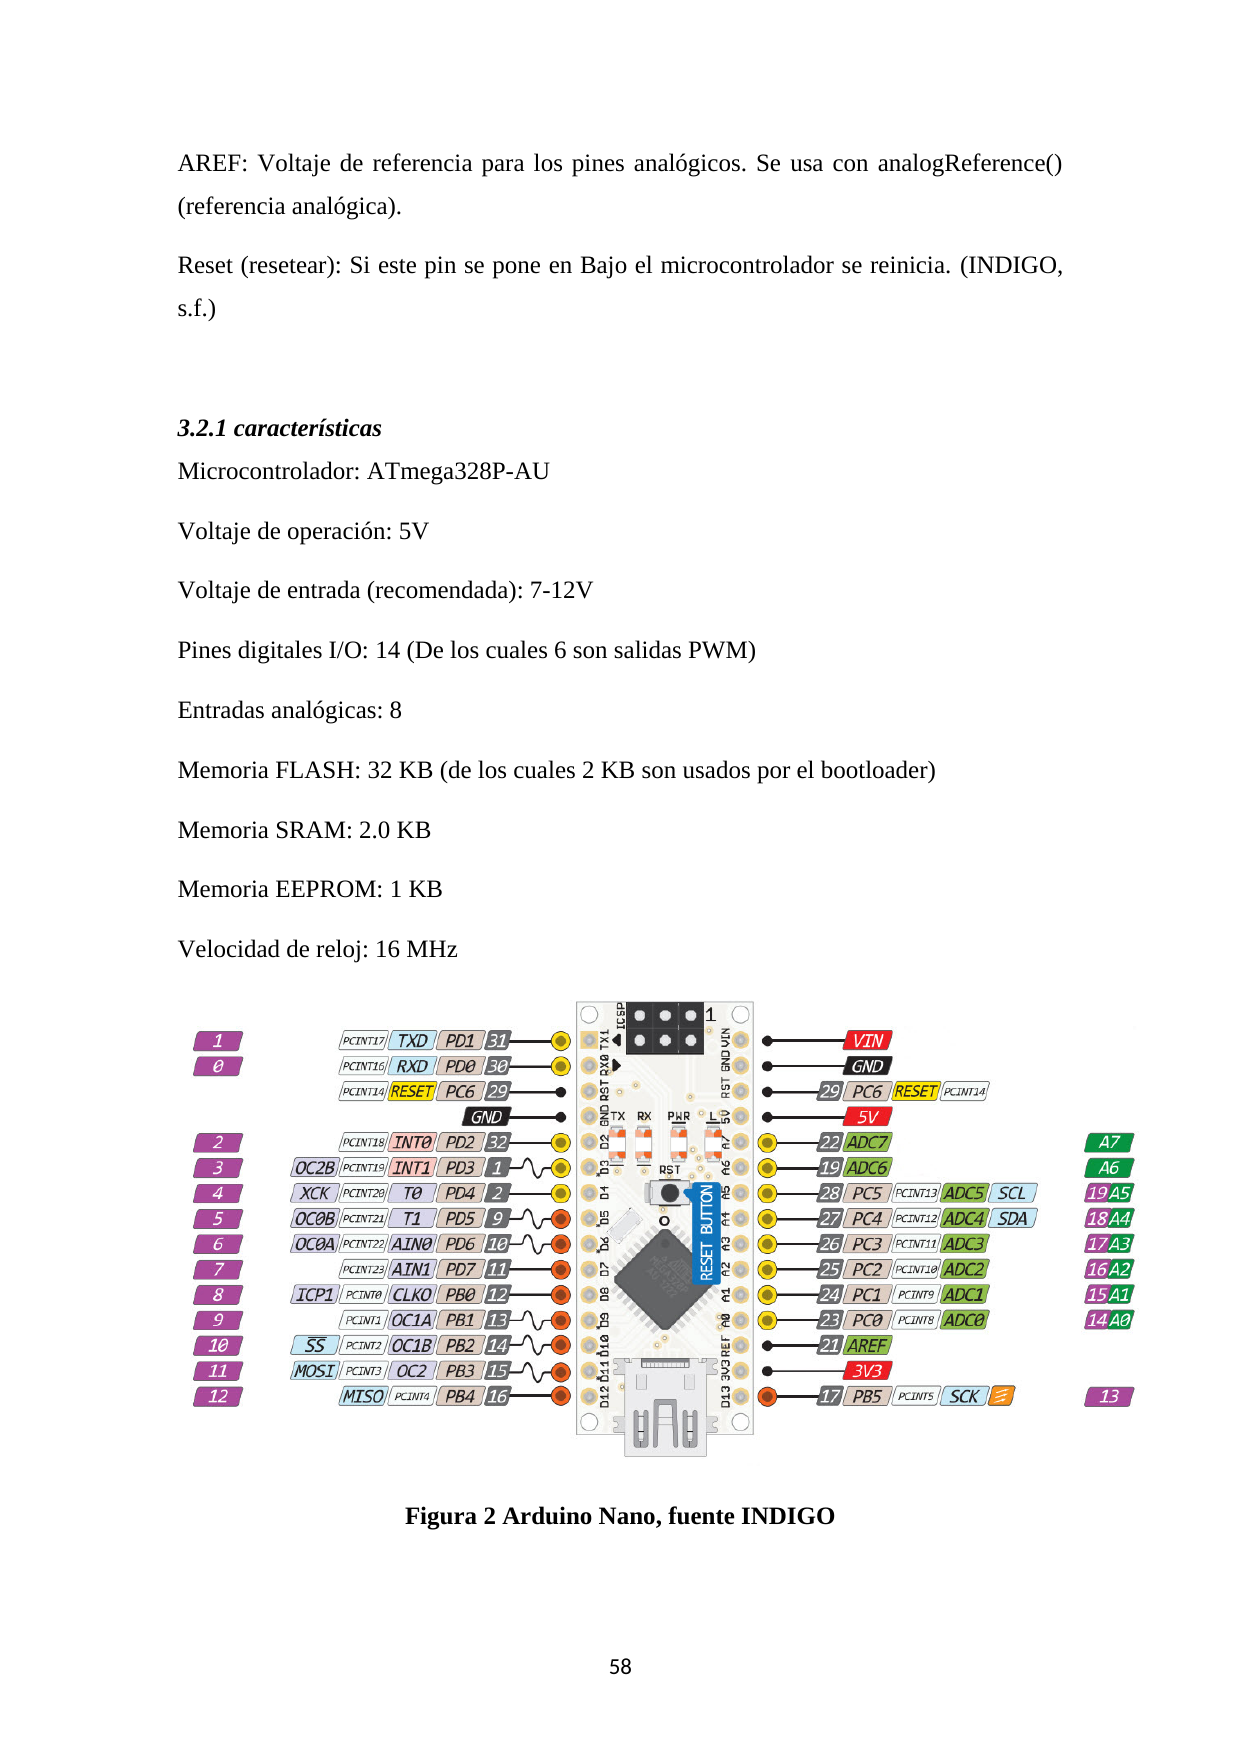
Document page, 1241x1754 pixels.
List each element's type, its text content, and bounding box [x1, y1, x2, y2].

text Memoria SRAM: 2.0 KB [177, 815, 1063, 843]
picture [177, 994, 1153, 1471]
text Voltaje de operación: 5V [177, 516, 1063, 544]
text Figura 2 Arduino Nano, fuente INDIGO [177, 1501, 1063, 1530]
text AREF: Voltaje de referencia para los pines analógicos. Se usa con analogReference()(referencia analógica). [177, 148, 1063, 219]
text Velocidad de reloj: 16 MHz [177, 934, 1063, 963]
text Memoria FLASH: 32 KB (de los cuales 2 KB son usados por el bootloader) [177, 755, 1063, 784]
text Pines digitales I/O: 14 (De los cuales 6 son salidas PWM) [177, 635, 1063, 664]
text Microcontrolador: ATmega328P-AU [177, 456, 1063, 485]
text Reset (resetear): Si este pin se pone en Bajo el microcontrolador se reinicia. [177, 251, 1063, 322]
text Voltaje de entrada (recomendada): 7-12V [177, 576, 1063, 604]
subtitle 3.2.1 características [177, 413, 1063, 442]
text Memoria EEPROM: 1 KB [177, 874, 1063, 903]
text Entradas analógicas: 8 [177, 695, 1063, 724]
